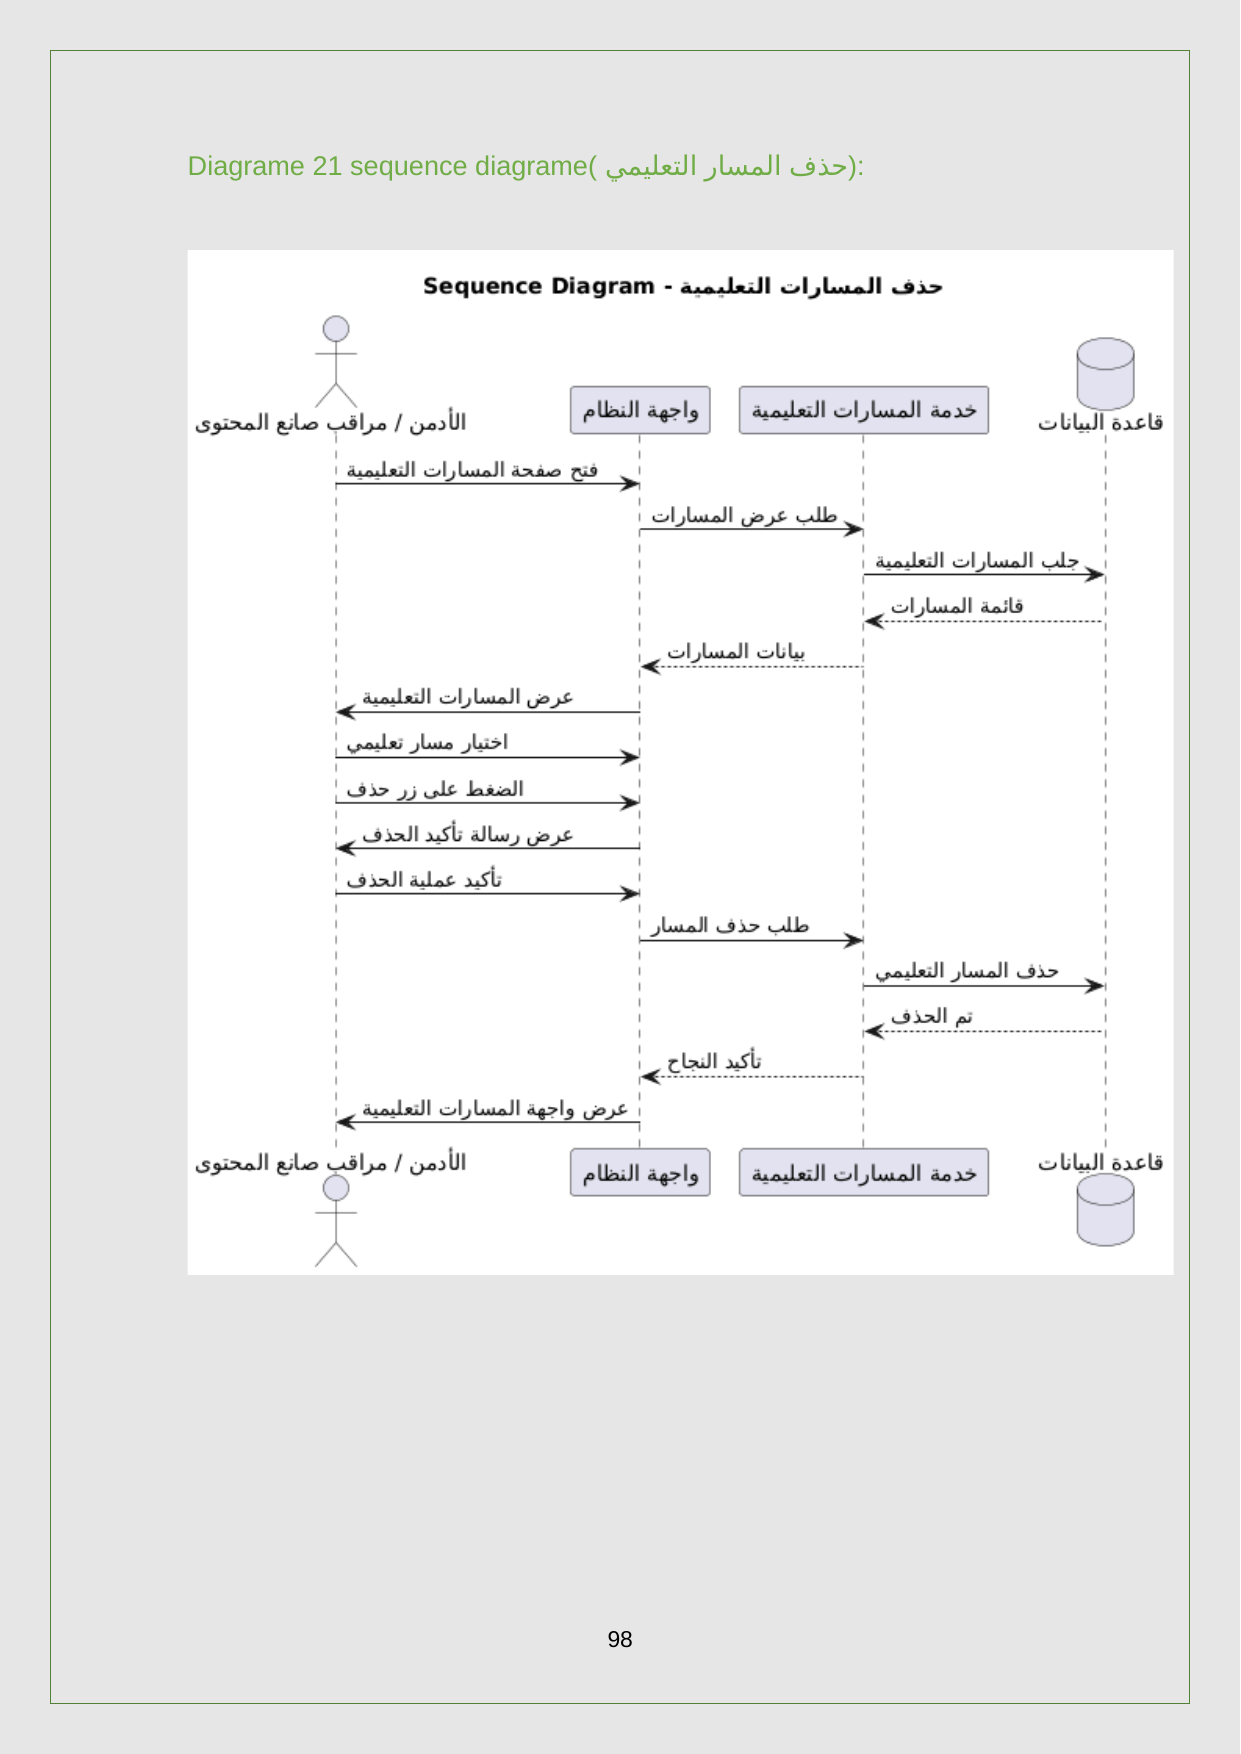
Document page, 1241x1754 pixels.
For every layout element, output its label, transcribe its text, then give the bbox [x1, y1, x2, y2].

picture [187, 250, 1174, 1275]
text Diagrame 21 sequence diagrame( حذف المسار التعليمي): [187, 150, 1053, 181]
